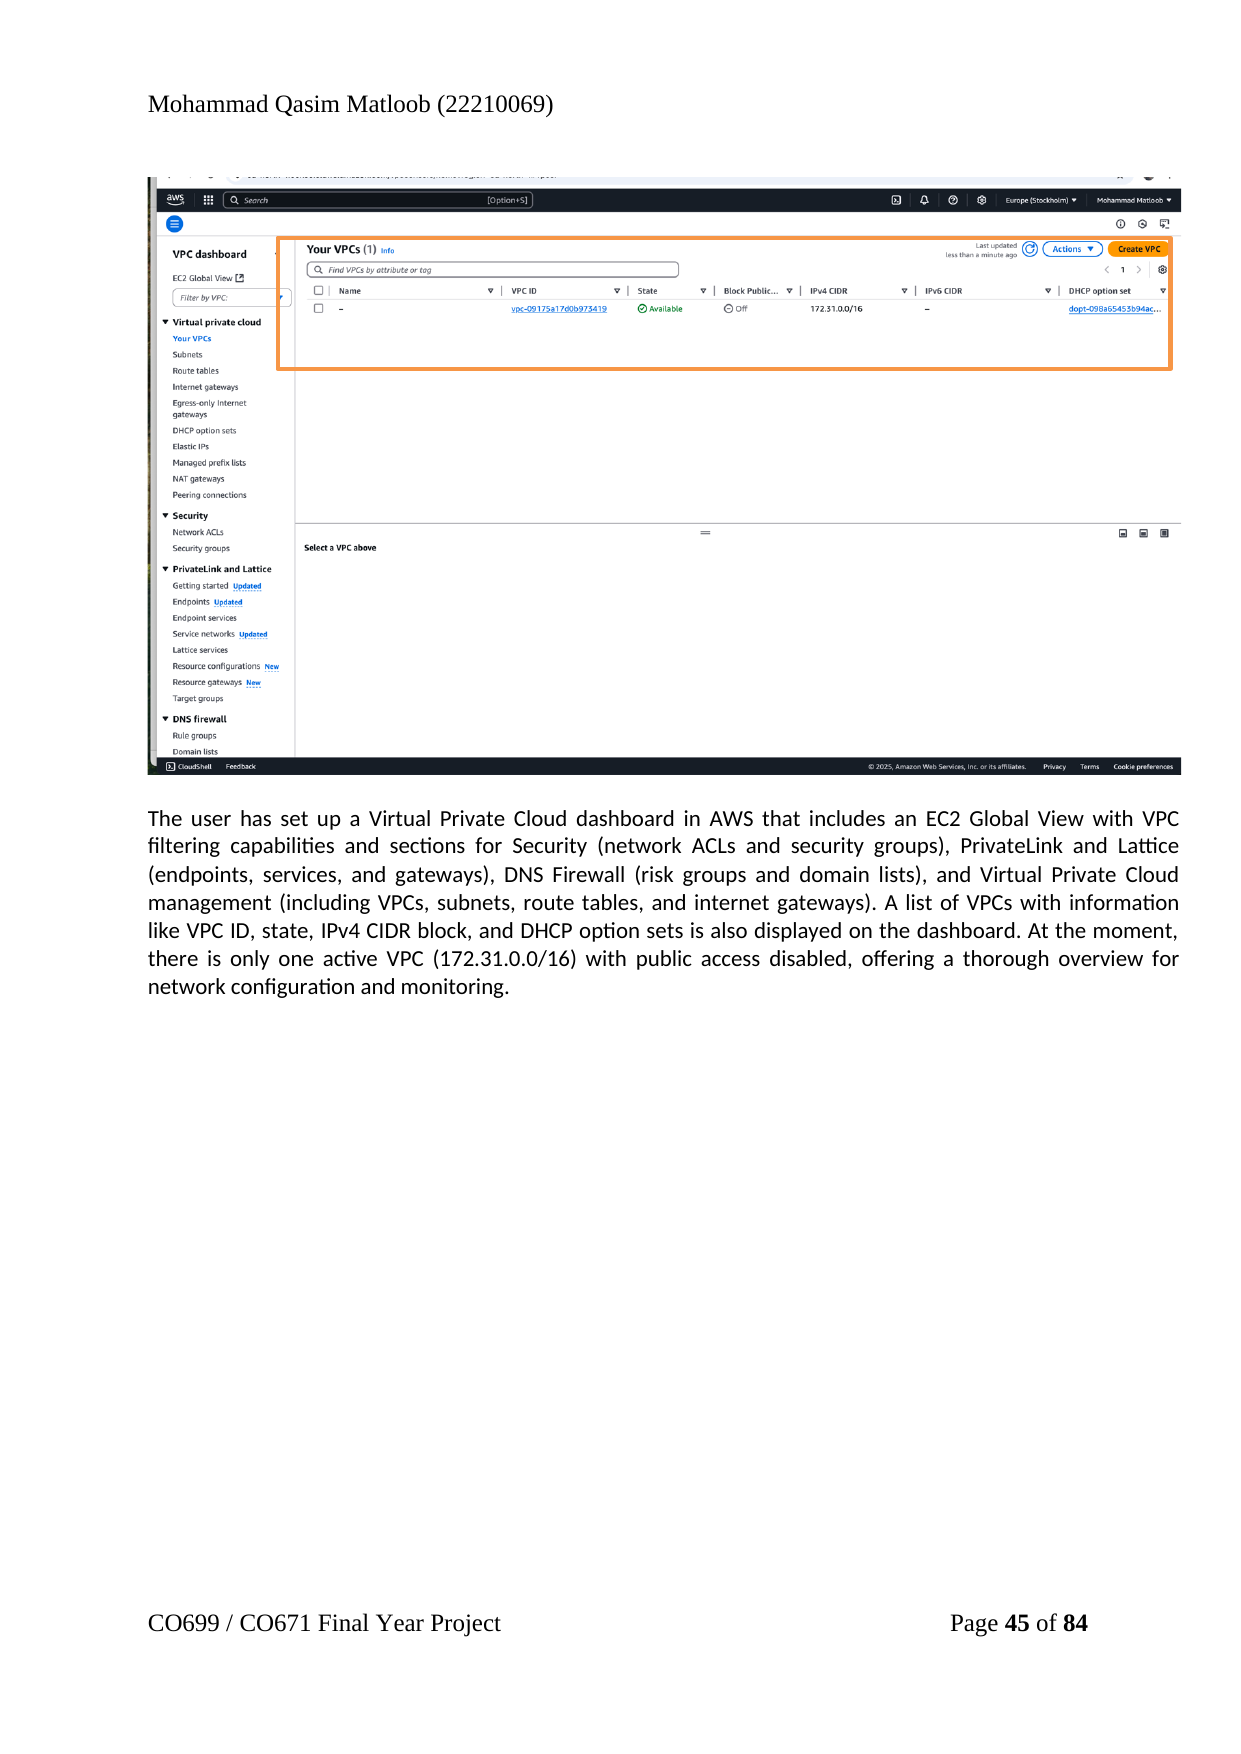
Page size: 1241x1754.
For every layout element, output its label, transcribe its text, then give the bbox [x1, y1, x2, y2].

picture [147, 177, 1182, 775]
text The user has set up a Virtual Private Cloud dashboard in AWS that includes an EC2 Global View with VPC filtering capabilities and sections for Security (network ACLs and security groups), PrivateLink and Lattice (endpoints, services, and gateways), DNS Firewall (risk groups and domain lists), and Virtual Private Cloud management (including VPCs, subnets, route tables, and internet gateways). A list of VPCs with information like VPC ID, state, IPv4 CIDR block, and DHCP option sets is also displayed on the dashboard. At the moment, there is only one active VPC (172.31.0.0/16) with public access disabled, offering a thorough overview for network configuration and monitoring. [148, 804, 1181, 1000]
